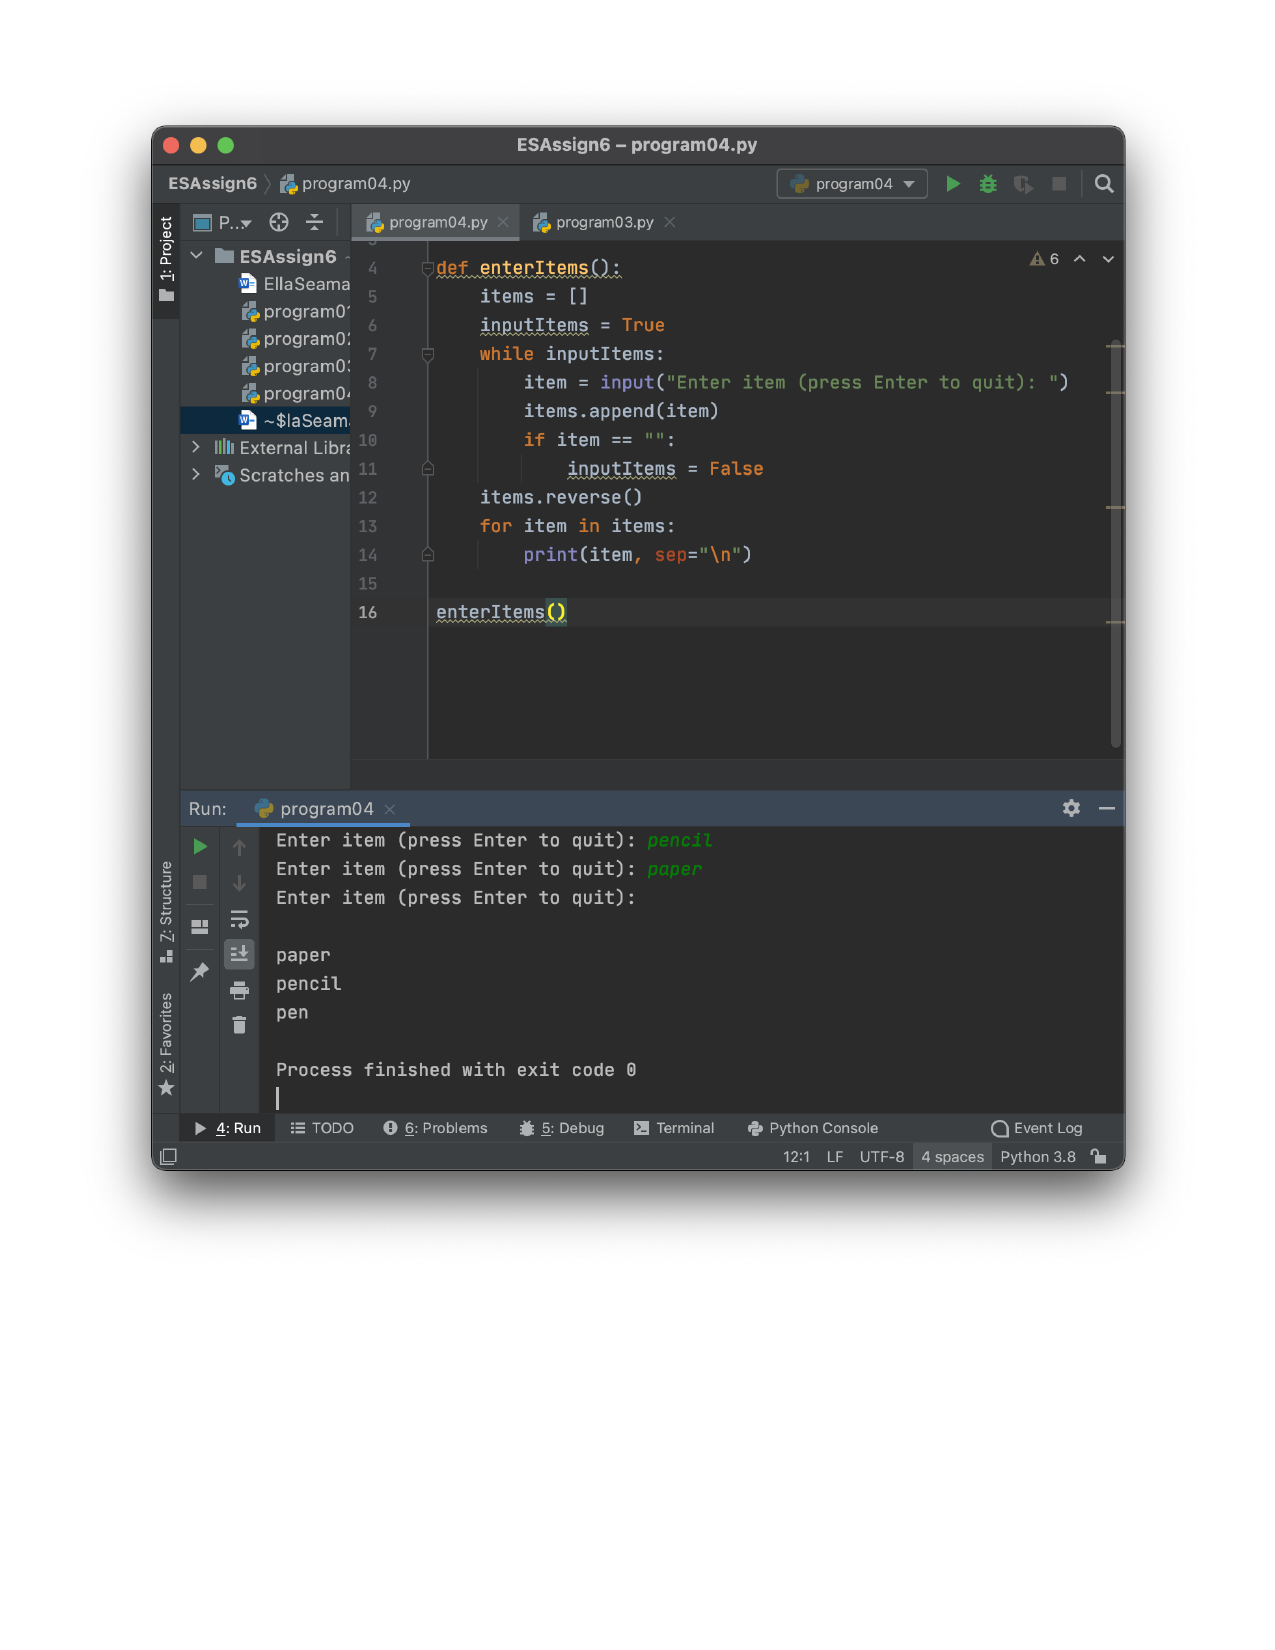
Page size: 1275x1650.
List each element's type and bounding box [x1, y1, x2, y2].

picture [75, 75, 1200, 1271]
